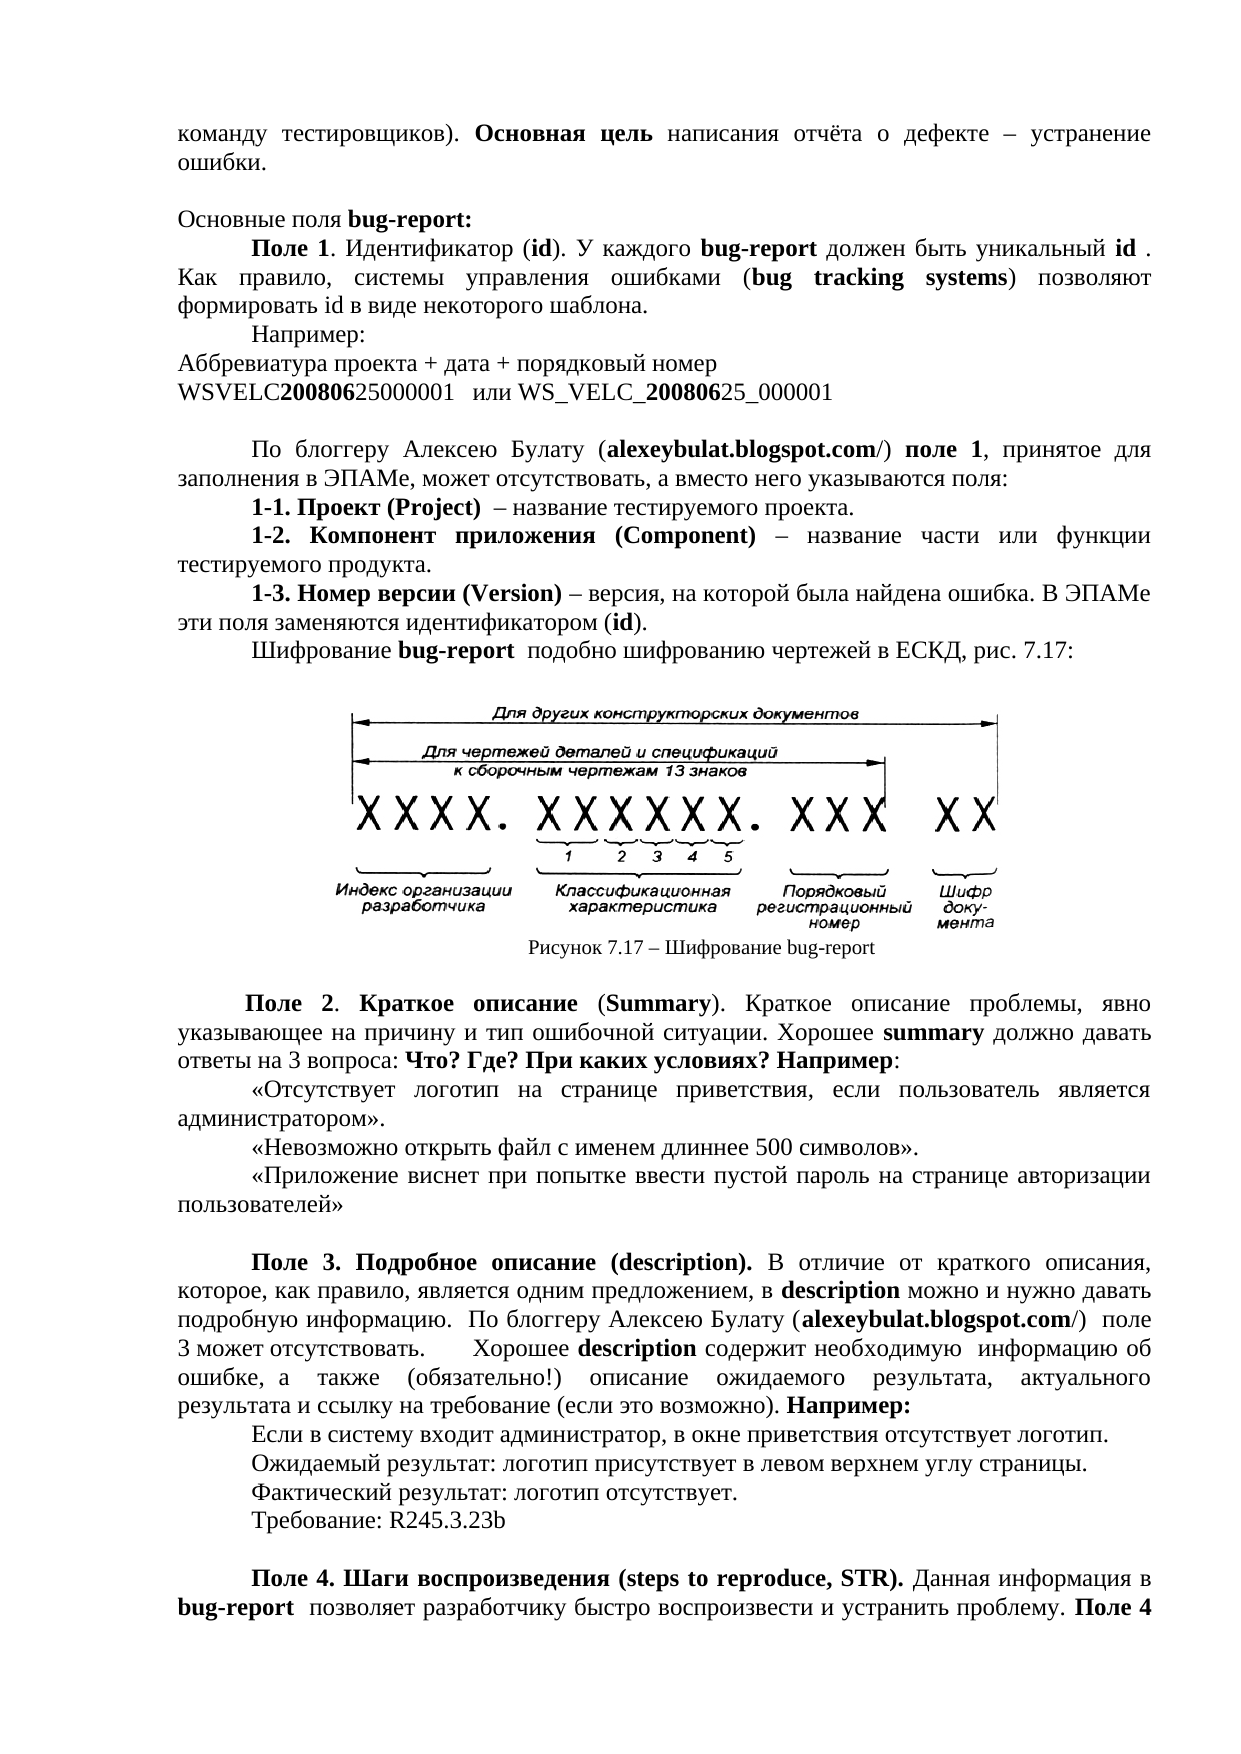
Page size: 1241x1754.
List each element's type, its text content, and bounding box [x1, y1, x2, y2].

text Если в систему входит администратор, в окне приветствия отсутствует логотип. [177, 1419, 1152, 1448]
text «Отсутствует логотип на странице приветствия, если пользователь является администратором». [177, 1074, 1152, 1132]
text Поле 1. Идентификатор (id). У каждого bug-report должен быть уникальный id . Как правило, системы управления ошибками (bug tracking systems) позволяют формировать id в виде некоторого шаблона. [177, 233, 1152, 319]
text Например: [177, 319, 1152, 348]
picture [297, 693, 1032, 935]
text 1-3. Номер версии (Version) – версия, на которой была найдена ошибка. В ЭПАМе эти поля заменяются идентификатором (id). [177, 578, 1152, 636]
text Ожидаемый результат: логотип присутствует в левом верхнем углу страницы. [177, 1448, 1152, 1477]
text «Приложение виснет при попытке ввести пустой пароль на странице авторизации пользователей» [177, 1160, 1152, 1218]
text Фактический результат: логотип отсутствует. [177, 1477, 1152, 1505]
text Рисунок 7.17 – Шифрование bug-report [171, 935, 1158, 959]
text Шифрование bug-report подобно шифрованию чертежей в ЕСКД, рис. 7.17: [177, 636, 1152, 664]
text По блоггеру Алексею Булату (alexeybulat.blogspot.com/) поле 1, принятое для заполнения в ЭПАМе, может отсутствовать, а вместо него указываются поля: [177, 434, 1152, 492]
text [177, 1563, 1152, 1620]
text 1-2. Компонент приложения (Component) – название части или функции тестируемого продукта. [177, 521, 1152, 578]
text «Невозможно открыть файл с именем длиннее 500 символов». [177, 1132, 1152, 1160]
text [177, 118, 1152, 176]
text Поле 2. Краткое описание (Summary). Краткое описание проблемы, явно указывающее на причину и тип ошибочной ситуации. Хорошее summary должно давать ответы на 3 вопроса: Что? Где? При каких условиях? Например: [177, 988, 1152, 1074]
text Требование: R245.3.23b [177, 1505, 1152, 1534]
text WSVELC20080625000001 или WS_VELC_20080625_000001 [177, 377, 1152, 406]
text Поле 3. Подробное описание (description). В отличие от краткого описания, которое, как правило, является одним предложением, в description можно и нужно давать подробную информацию. По блоггеру Алексею Булату (alexeybulat.blogspot.com/) поле 3 может отсутствовать. Хорошее description содержит необходимую информацию об ошибке, а также (обязательно!) описание ожидаемого результата, актуального результата и ссылку на требование (если это возможно). Например: [177, 1247, 1152, 1419]
text Основные поля bug-report: [177, 204, 1152, 233]
text 1-1. Проект (Project) – название тестируемого проекта. [177, 492, 1152, 521]
text Аббревиатура проекта + дата + порядковый номер [177, 348, 1152, 377]
